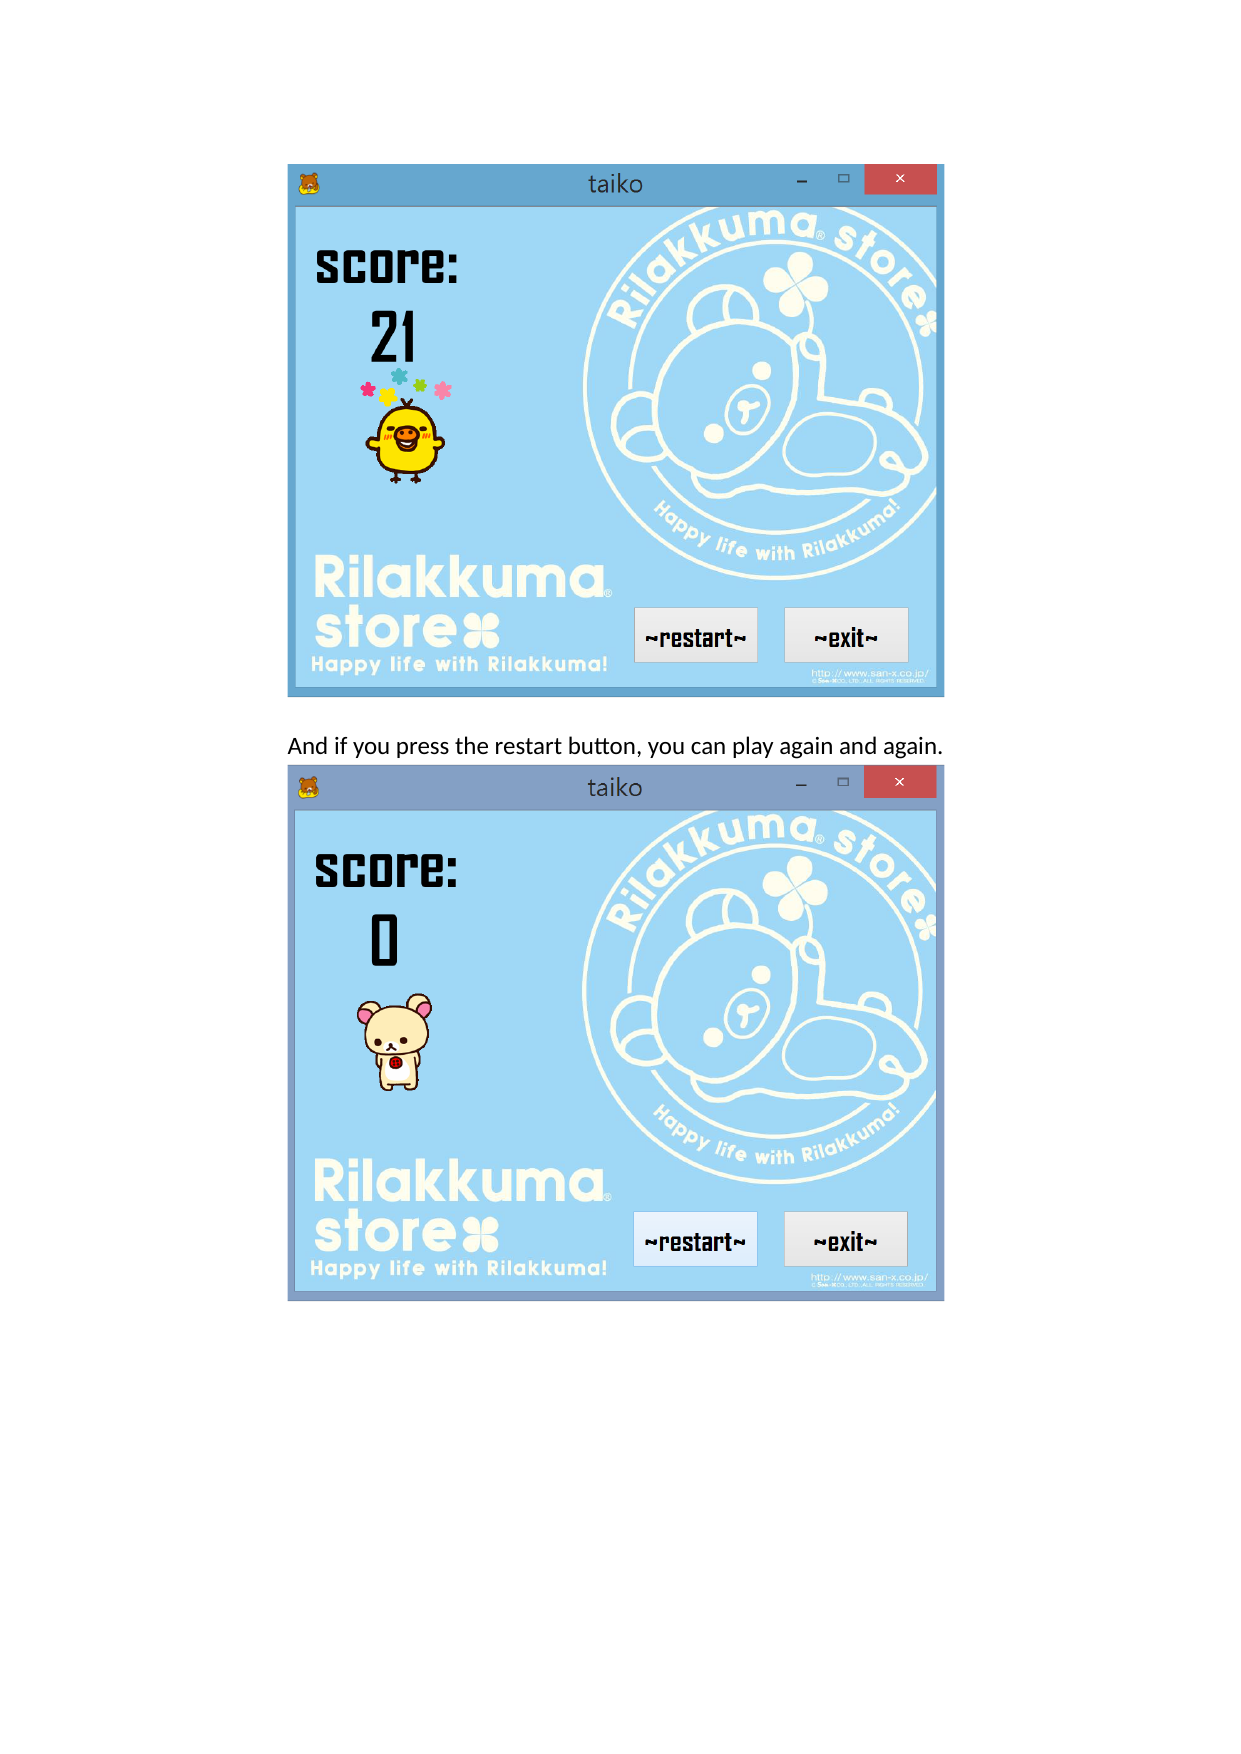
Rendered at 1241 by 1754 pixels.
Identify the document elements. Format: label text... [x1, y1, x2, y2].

picture [287, 764, 945, 1302]
list And if you press the restart button, you can play again and again. [262, 727, 1053, 764]
picture [287, 164, 945, 698]
